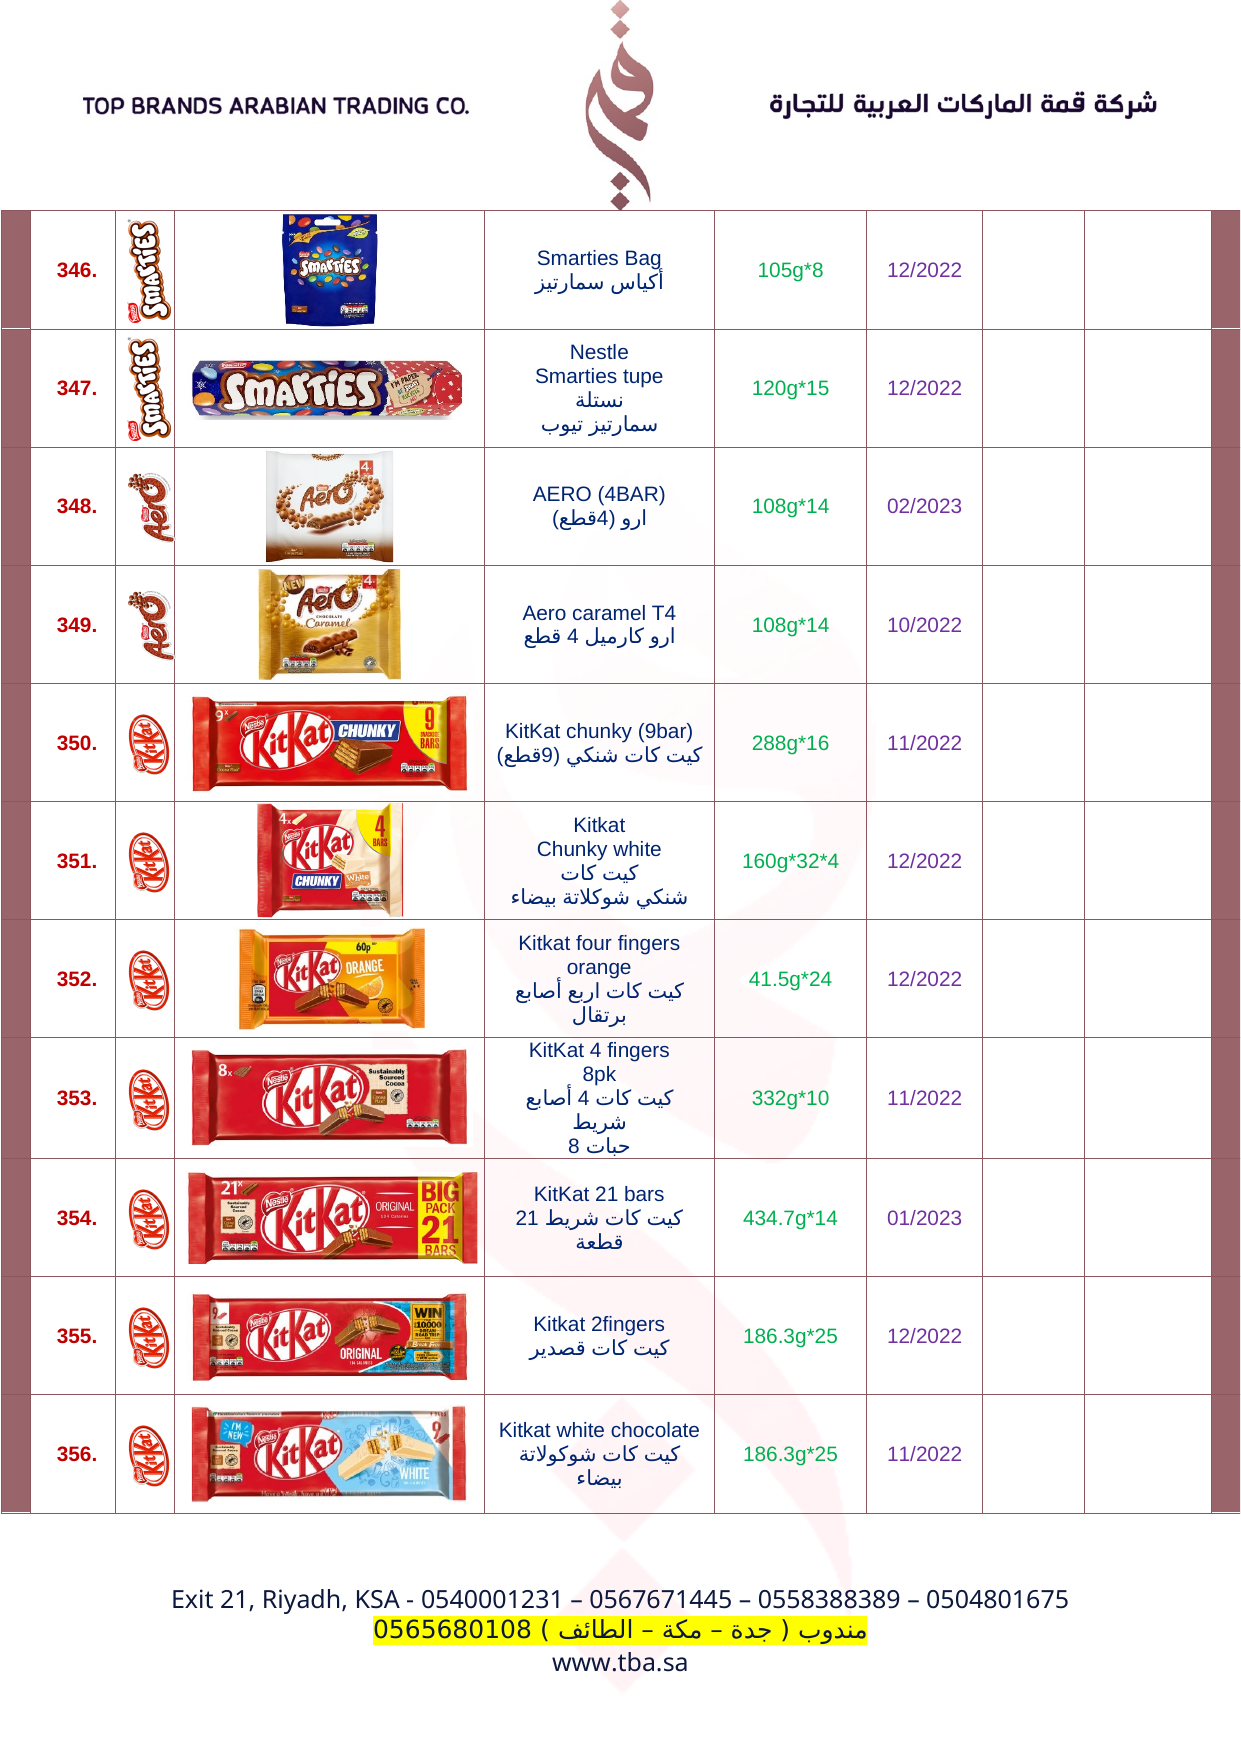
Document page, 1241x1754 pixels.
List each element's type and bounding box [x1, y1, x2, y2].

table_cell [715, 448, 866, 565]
picture [128, 1190, 171, 1250]
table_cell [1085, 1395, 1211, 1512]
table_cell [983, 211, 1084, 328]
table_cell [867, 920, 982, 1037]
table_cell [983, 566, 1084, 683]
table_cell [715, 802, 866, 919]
picture [186, 356, 471, 420]
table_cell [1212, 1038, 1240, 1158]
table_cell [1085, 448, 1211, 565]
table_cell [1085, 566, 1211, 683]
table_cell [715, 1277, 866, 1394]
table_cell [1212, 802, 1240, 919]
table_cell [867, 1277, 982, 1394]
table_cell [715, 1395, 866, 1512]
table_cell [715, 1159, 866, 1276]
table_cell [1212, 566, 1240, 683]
picture [128, 338, 171, 441]
picture [271, 211, 388, 329]
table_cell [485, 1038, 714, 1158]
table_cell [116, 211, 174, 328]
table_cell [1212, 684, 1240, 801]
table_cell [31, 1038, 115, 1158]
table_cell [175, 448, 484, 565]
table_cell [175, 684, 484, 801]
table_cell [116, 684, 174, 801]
picture [186, 691, 474, 794]
picture [128, 951, 171, 1011]
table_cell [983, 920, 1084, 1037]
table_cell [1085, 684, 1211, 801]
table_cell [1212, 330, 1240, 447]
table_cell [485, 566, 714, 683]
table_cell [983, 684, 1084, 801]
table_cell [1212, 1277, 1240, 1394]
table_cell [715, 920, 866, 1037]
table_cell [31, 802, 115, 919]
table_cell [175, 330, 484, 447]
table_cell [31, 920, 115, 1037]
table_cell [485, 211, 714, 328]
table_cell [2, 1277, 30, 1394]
picture [191, 1404, 467, 1504]
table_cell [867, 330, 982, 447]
picture [128, 715, 171, 775]
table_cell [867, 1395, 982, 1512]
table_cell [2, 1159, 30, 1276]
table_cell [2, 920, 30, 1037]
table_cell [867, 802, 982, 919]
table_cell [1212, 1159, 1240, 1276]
picture [1, 0, 1238, 210]
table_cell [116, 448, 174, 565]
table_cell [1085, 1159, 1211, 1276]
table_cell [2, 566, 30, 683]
picture [127, 590, 177, 662]
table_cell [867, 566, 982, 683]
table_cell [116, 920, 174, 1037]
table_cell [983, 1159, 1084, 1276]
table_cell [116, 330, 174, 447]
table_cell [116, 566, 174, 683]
picture [128, 220, 171, 323]
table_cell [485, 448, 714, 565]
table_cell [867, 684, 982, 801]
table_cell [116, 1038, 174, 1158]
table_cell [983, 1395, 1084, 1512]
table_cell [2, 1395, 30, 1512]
picture [255, 803, 404, 918]
picture [127, 472, 177, 544]
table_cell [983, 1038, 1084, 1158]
picture [186, 1049, 473, 1147]
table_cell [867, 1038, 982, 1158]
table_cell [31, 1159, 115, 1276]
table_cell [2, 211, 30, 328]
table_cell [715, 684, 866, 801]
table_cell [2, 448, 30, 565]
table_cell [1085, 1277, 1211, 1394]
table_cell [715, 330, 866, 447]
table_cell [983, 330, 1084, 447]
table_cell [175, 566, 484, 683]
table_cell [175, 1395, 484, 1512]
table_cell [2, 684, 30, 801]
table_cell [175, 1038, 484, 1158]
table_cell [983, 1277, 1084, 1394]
picture [128, 833, 171, 893]
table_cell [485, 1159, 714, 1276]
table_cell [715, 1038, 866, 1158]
picture [186, 1291, 474, 1381]
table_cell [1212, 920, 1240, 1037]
picture [257, 569, 402, 680]
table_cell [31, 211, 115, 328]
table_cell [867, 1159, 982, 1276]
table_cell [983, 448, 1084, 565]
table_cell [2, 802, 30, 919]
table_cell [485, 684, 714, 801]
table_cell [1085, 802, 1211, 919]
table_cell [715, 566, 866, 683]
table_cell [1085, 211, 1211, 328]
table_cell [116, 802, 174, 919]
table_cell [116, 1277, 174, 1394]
picture [265, 449, 394, 563]
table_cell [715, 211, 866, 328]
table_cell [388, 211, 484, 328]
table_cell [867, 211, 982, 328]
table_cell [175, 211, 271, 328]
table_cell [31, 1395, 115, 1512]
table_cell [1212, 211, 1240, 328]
picture [234, 927, 425, 1031]
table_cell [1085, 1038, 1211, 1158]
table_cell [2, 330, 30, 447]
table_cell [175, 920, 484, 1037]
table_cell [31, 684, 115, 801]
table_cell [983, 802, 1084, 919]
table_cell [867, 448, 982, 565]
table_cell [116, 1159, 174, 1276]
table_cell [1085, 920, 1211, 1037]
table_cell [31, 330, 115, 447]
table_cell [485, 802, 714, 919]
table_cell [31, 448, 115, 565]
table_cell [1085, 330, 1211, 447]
picture [128, 1426, 171, 1487]
picture [186, 1172, 478, 1264]
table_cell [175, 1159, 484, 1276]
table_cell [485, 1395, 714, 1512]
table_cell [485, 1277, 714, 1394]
picture [128, 1070, 171, 1131]
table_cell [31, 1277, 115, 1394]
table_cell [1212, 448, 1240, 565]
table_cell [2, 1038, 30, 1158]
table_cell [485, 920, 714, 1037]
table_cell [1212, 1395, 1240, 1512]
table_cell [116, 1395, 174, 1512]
picture [128, 1308, 171, 1369]
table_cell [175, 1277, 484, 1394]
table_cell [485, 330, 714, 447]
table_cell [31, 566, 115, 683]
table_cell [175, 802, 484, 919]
